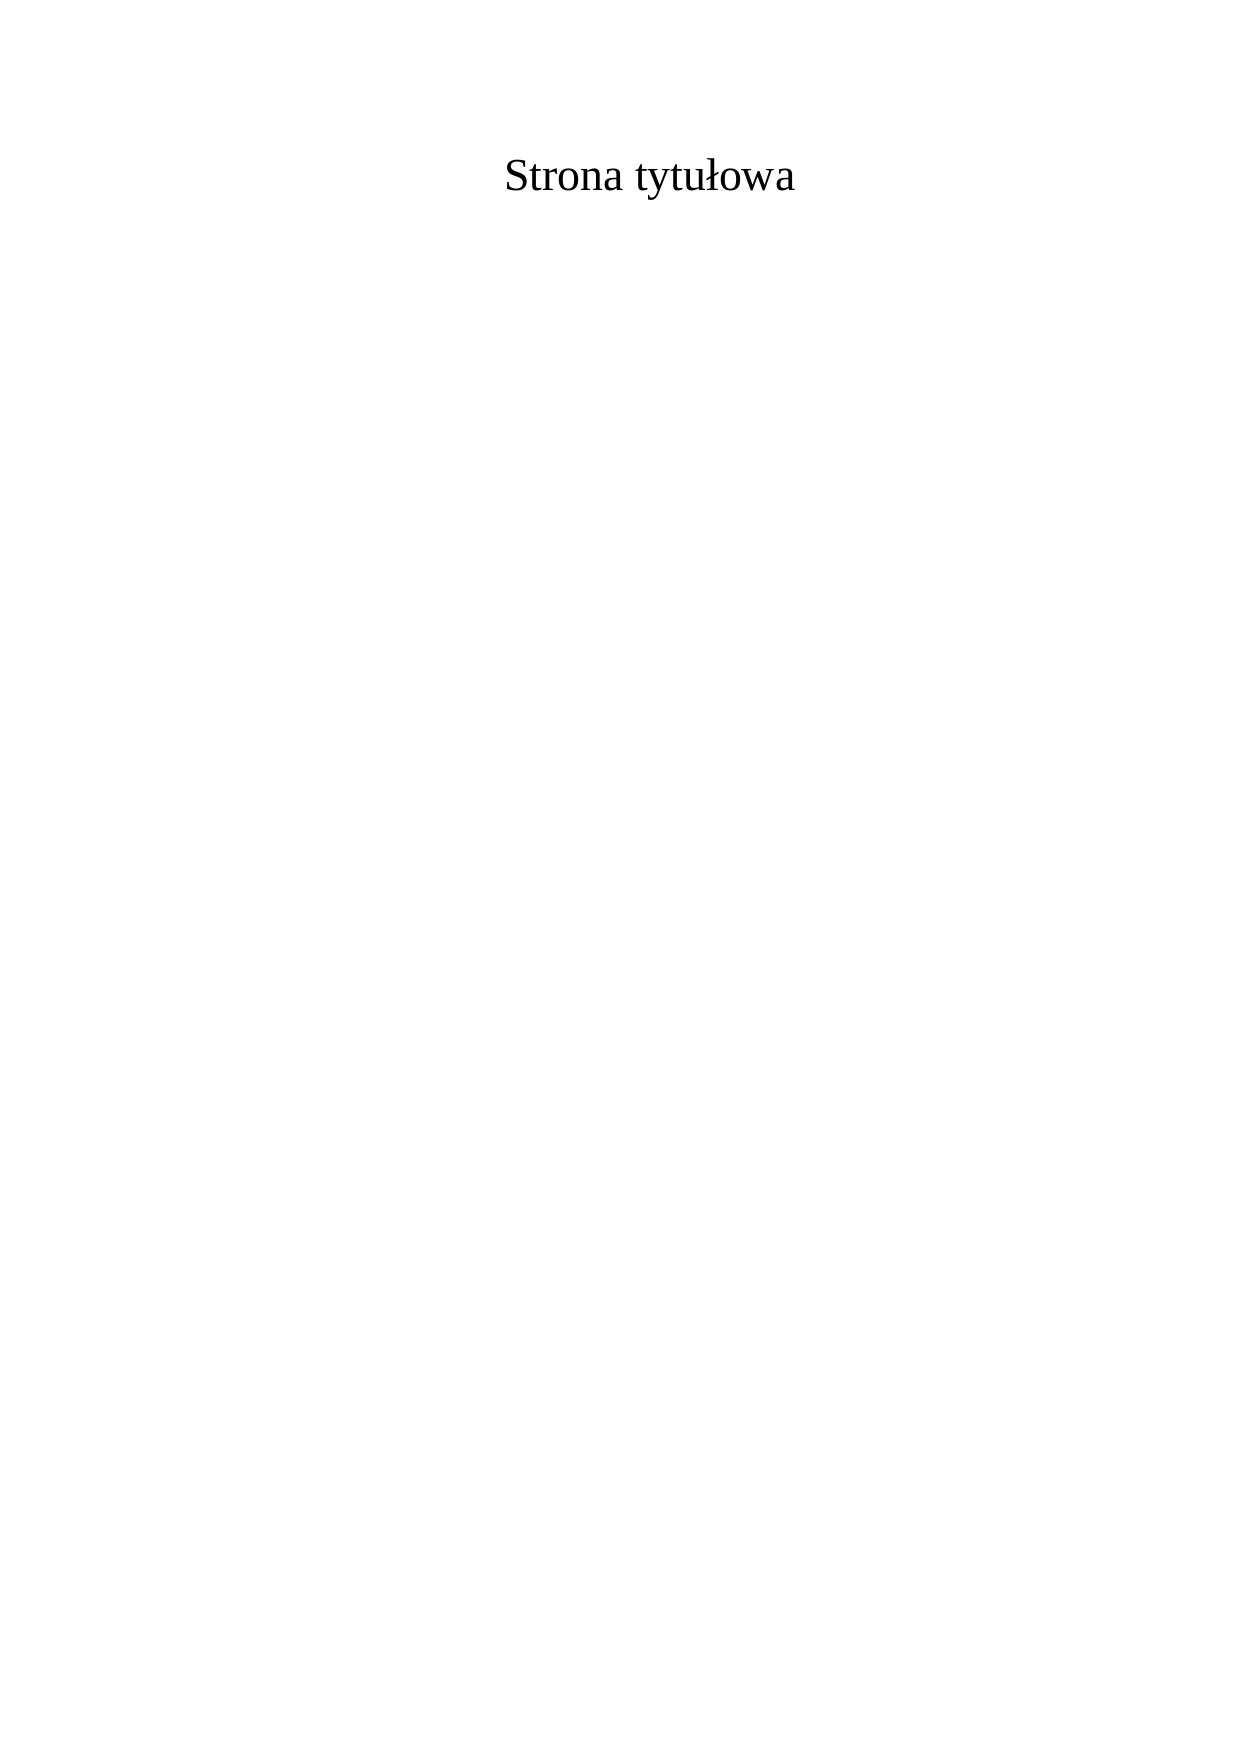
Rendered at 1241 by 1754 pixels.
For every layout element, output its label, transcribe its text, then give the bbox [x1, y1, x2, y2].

text Strona tytułowa [207, 148, 1092, 200]
